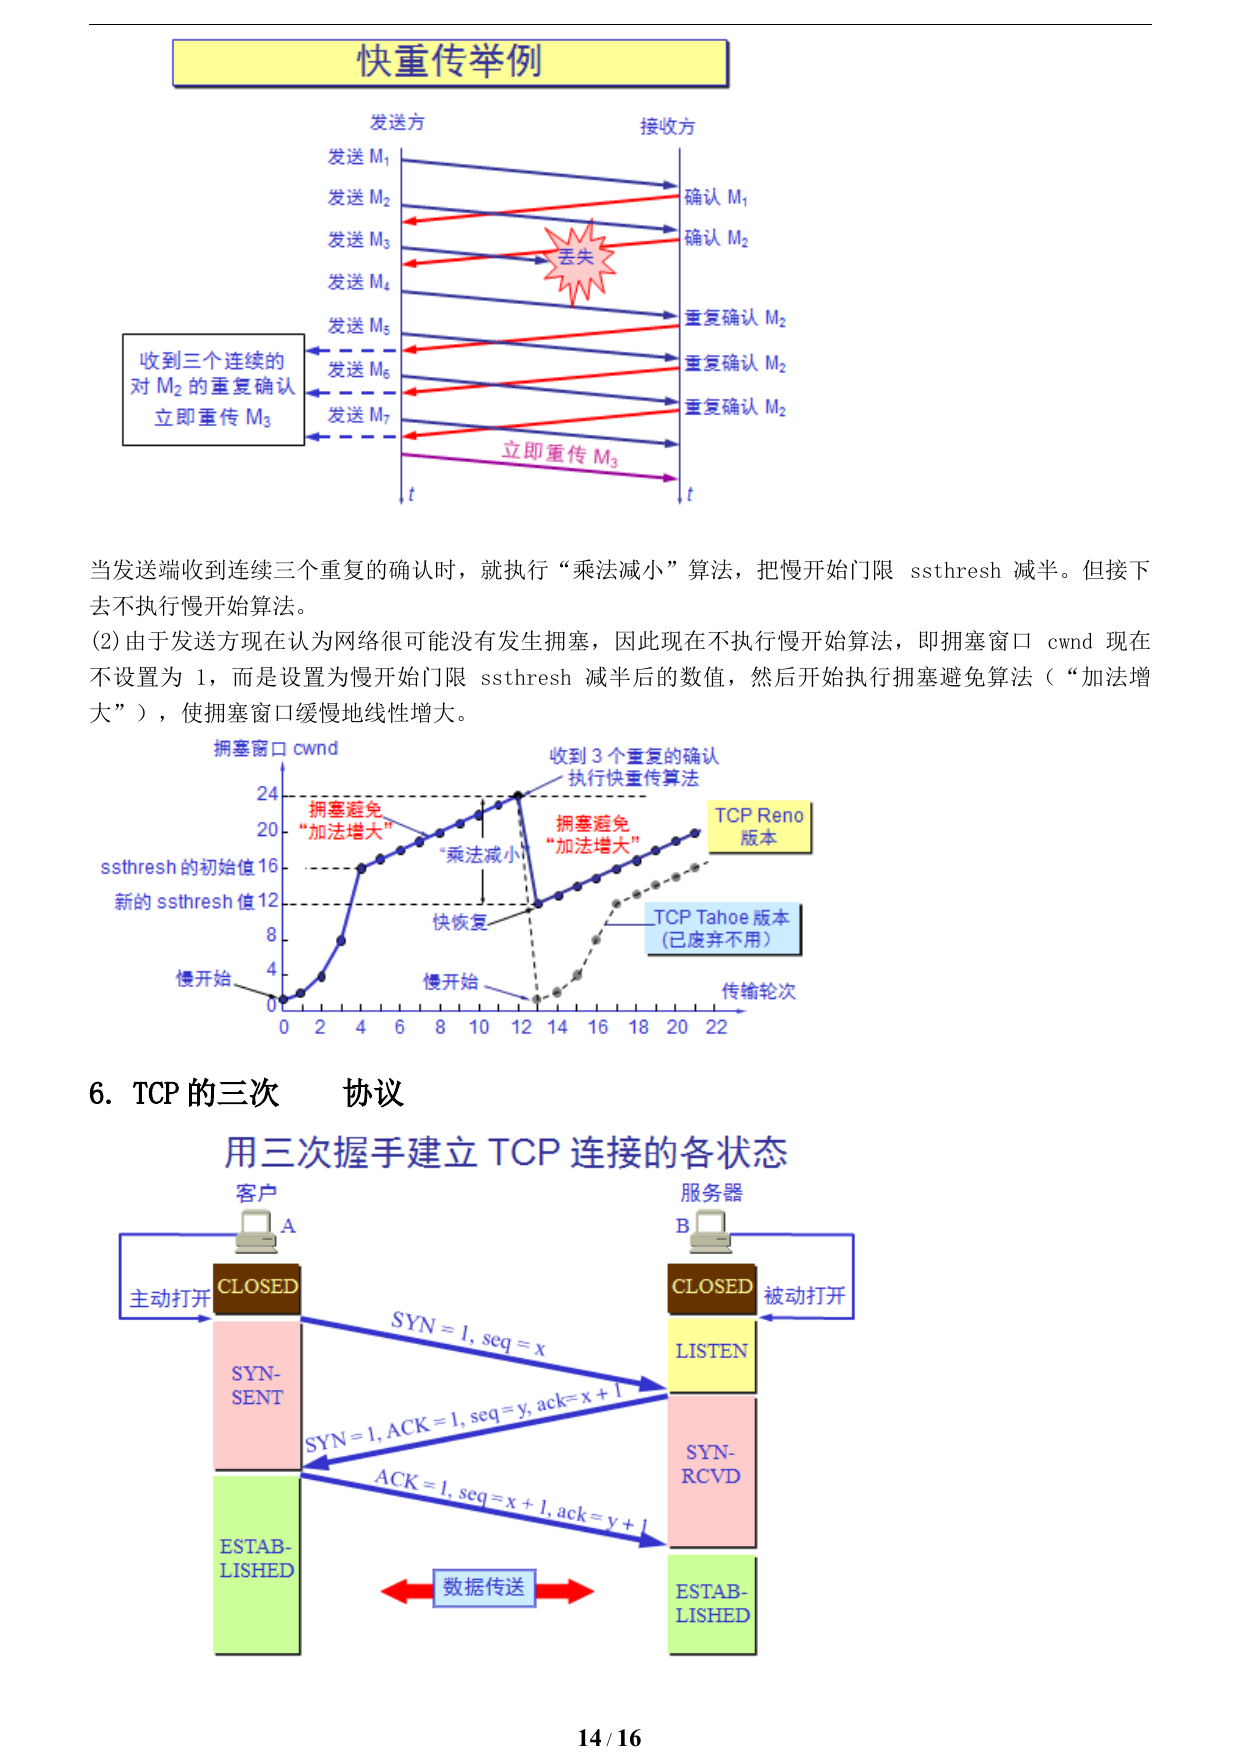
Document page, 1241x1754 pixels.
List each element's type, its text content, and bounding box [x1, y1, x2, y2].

text (2)由于发送方现在认为网络很可能没有发生拥塞，因此现在不执行慢开始算法，即拥塞窗口 cwnd 现在不设置为 1，而是设置为慢开始门限 ssthresh 减半后的数值，然后开始执行拥塞避免算法（“加法增大”），使拥塞窗口缓慢地线性增大。 [89, 624, 1152, 728]
picture [88, 1126, 900, 1659]
subtitle TCP的三次握手协议 [89, 1058, 1152, 1123]
picture [88, 730, 831, 1045]
text 当发送端收到连续三个重复的确认时，就执行“乘法减小”算法，把慢开始门限 ssthresh 减半。但接下去不执行慢开始算法。 [89, 553, 1152, 621]
picture [88, 30, 820, 520]
